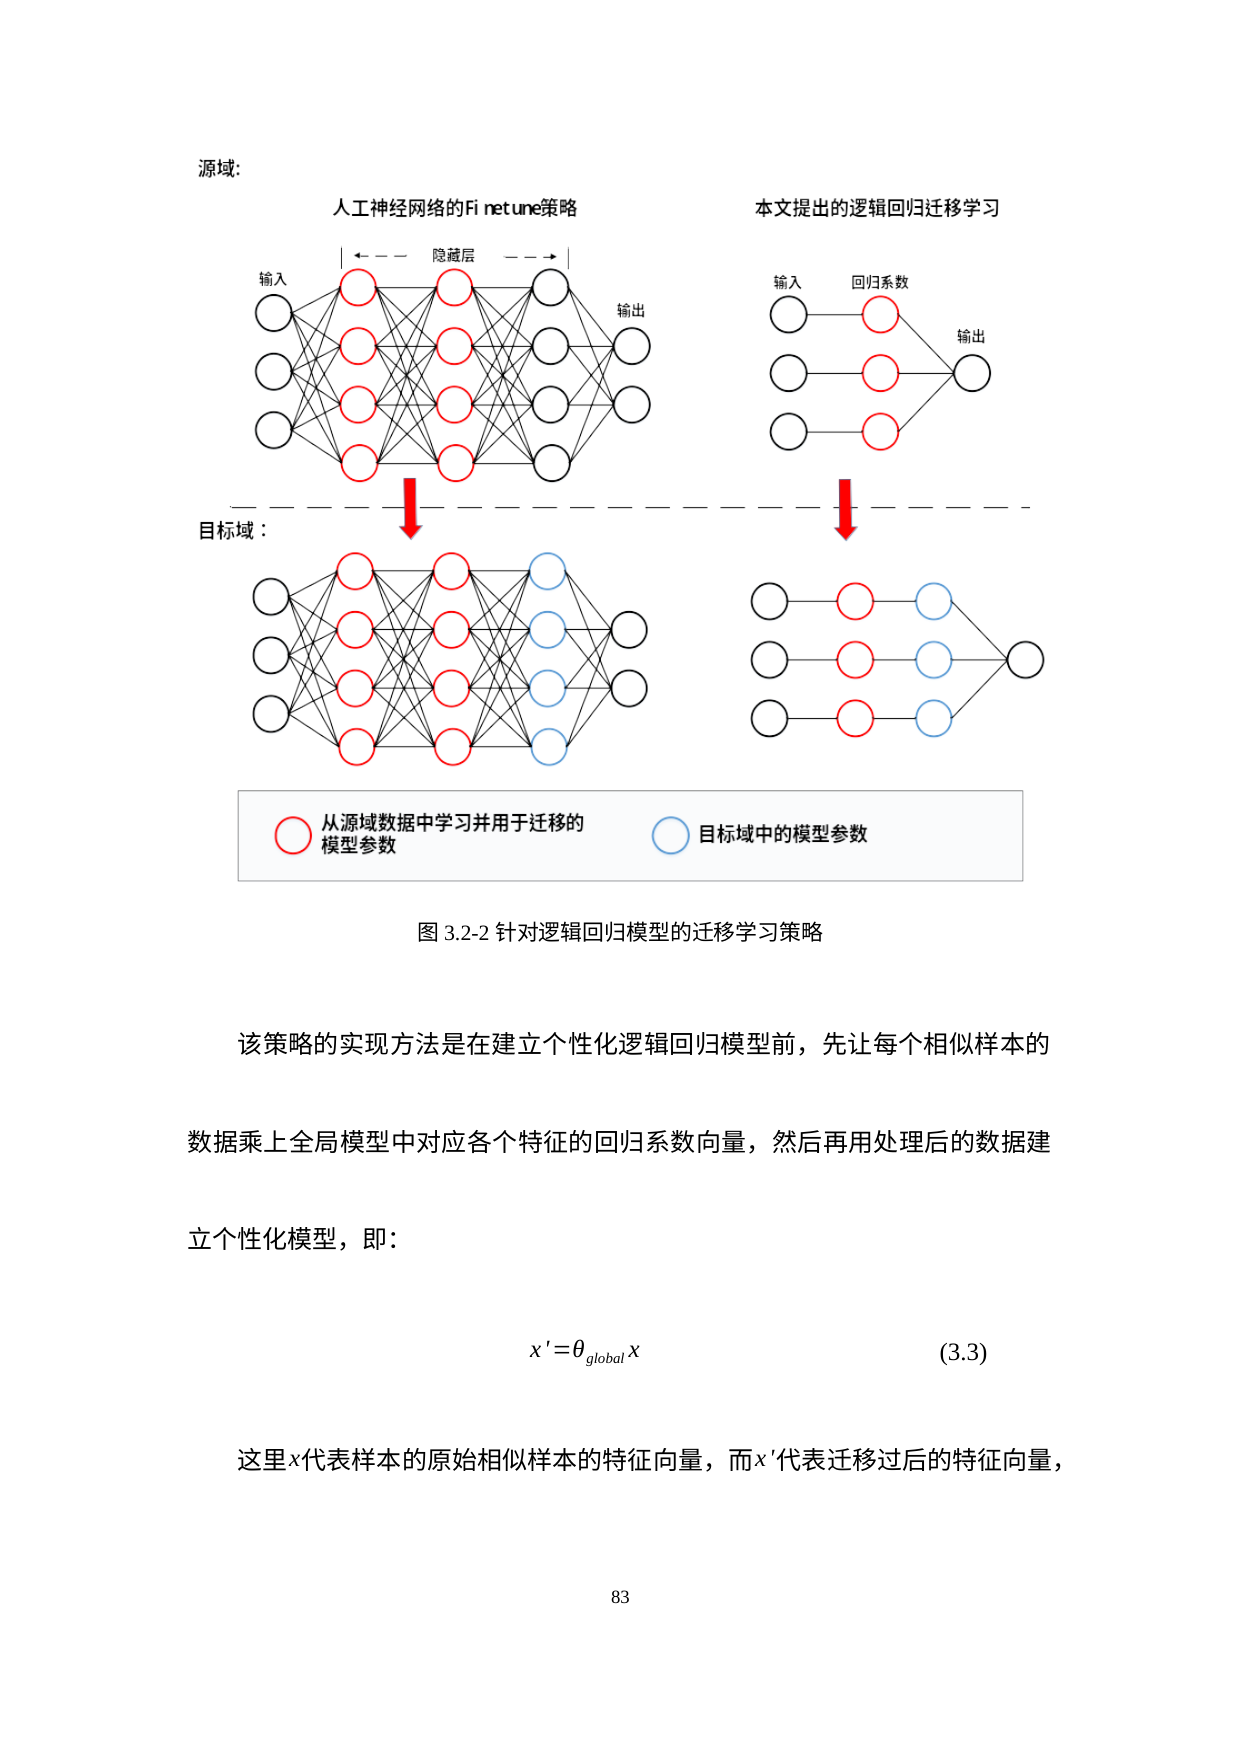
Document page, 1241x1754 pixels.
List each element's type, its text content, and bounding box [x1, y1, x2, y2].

text 该策略的实现方法是在建立个性化逻辑回归模型前，先让每个相似样本的数据乘上全局模型中对应各个特征的回归系数向量，然后再用处理后的数据建立个性化模型，即： [187, 1010, 1053, 1270]
text 图 3.2-2 针对逻辑回归模型的迁移学习策略 [187, 915, 1053, 947]
table_header [251, 1335, 918, 1382]
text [187, 1426, 1053, 1491]
table_header (3.3) [918, 1335, 998, 1382]
